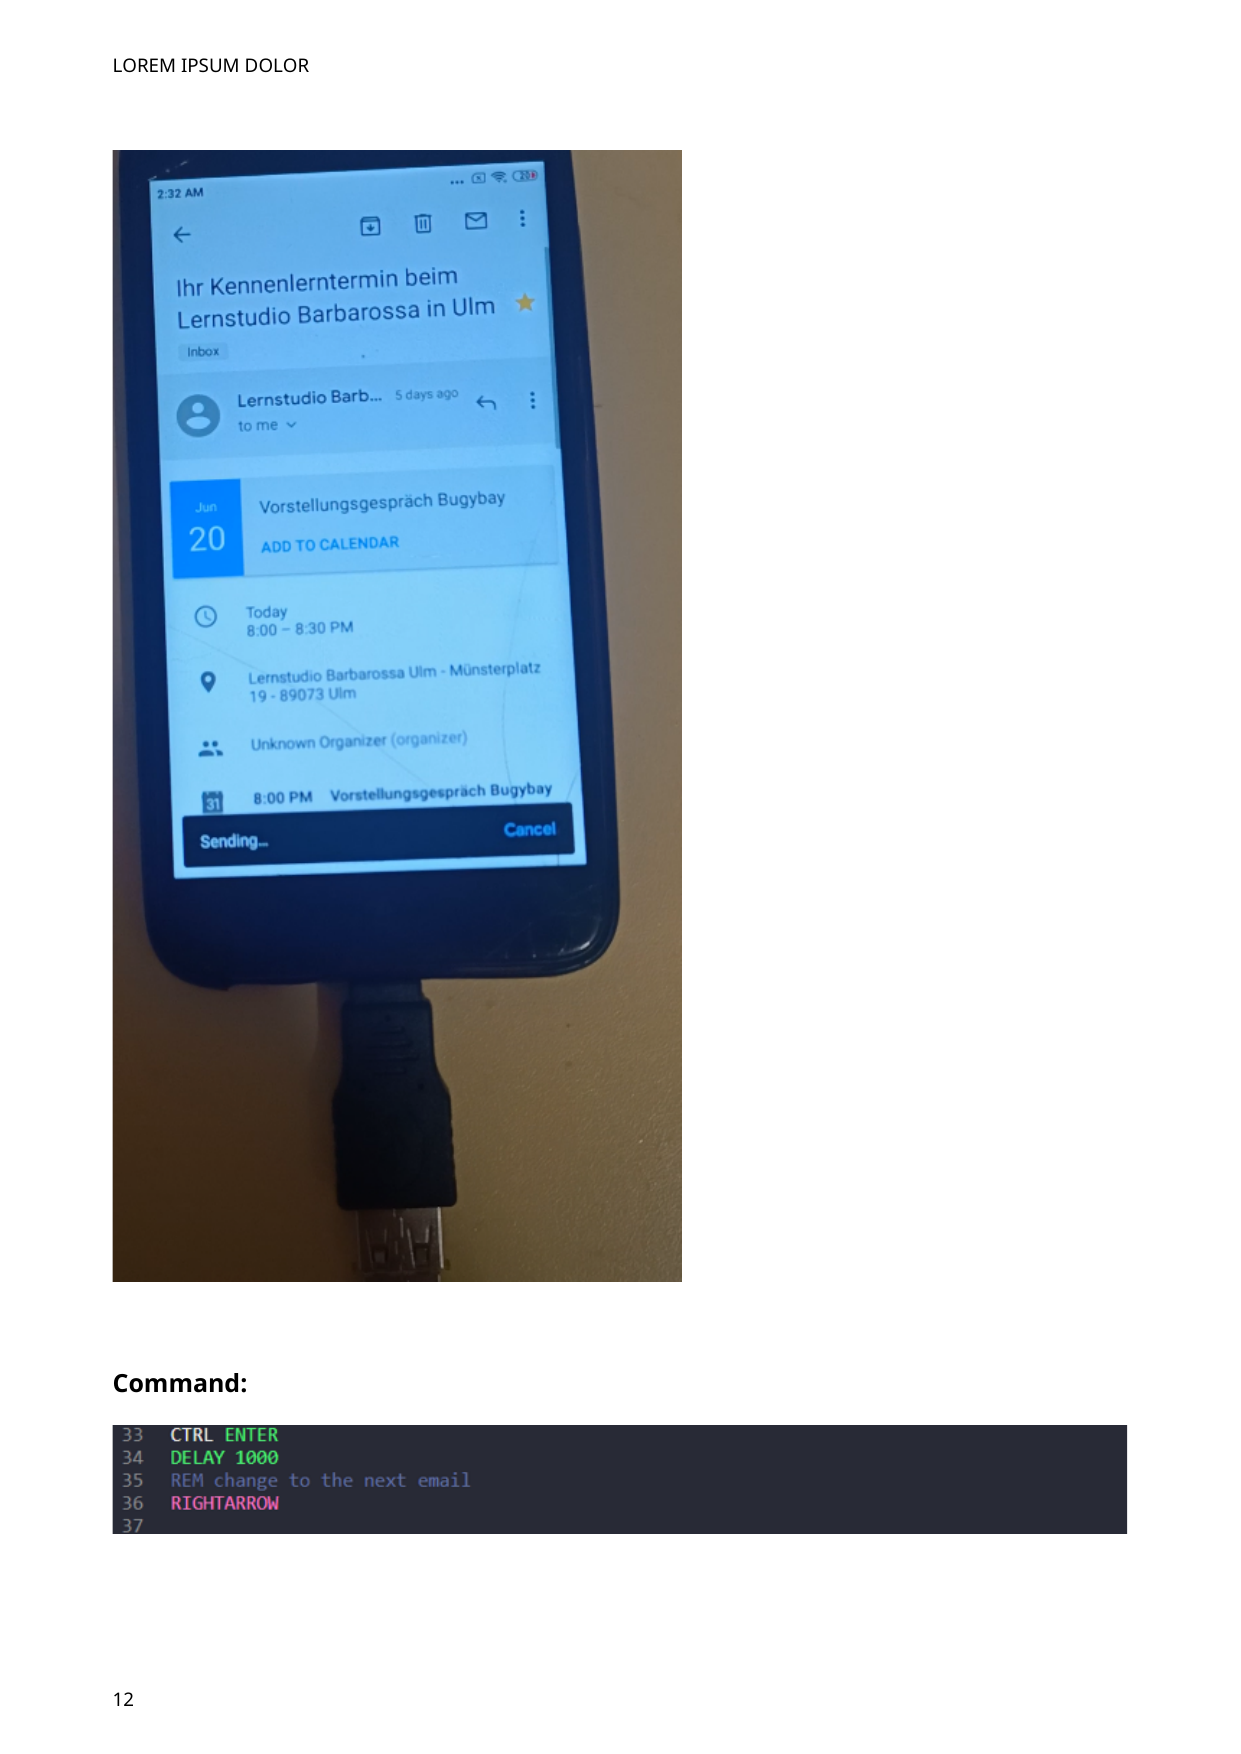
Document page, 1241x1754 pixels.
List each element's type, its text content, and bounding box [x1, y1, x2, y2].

text Command: [112, 1366, 1128, 1400]
picture [112, 1425, 1128, 1534]
picture [112, 150, 682, 1282]
